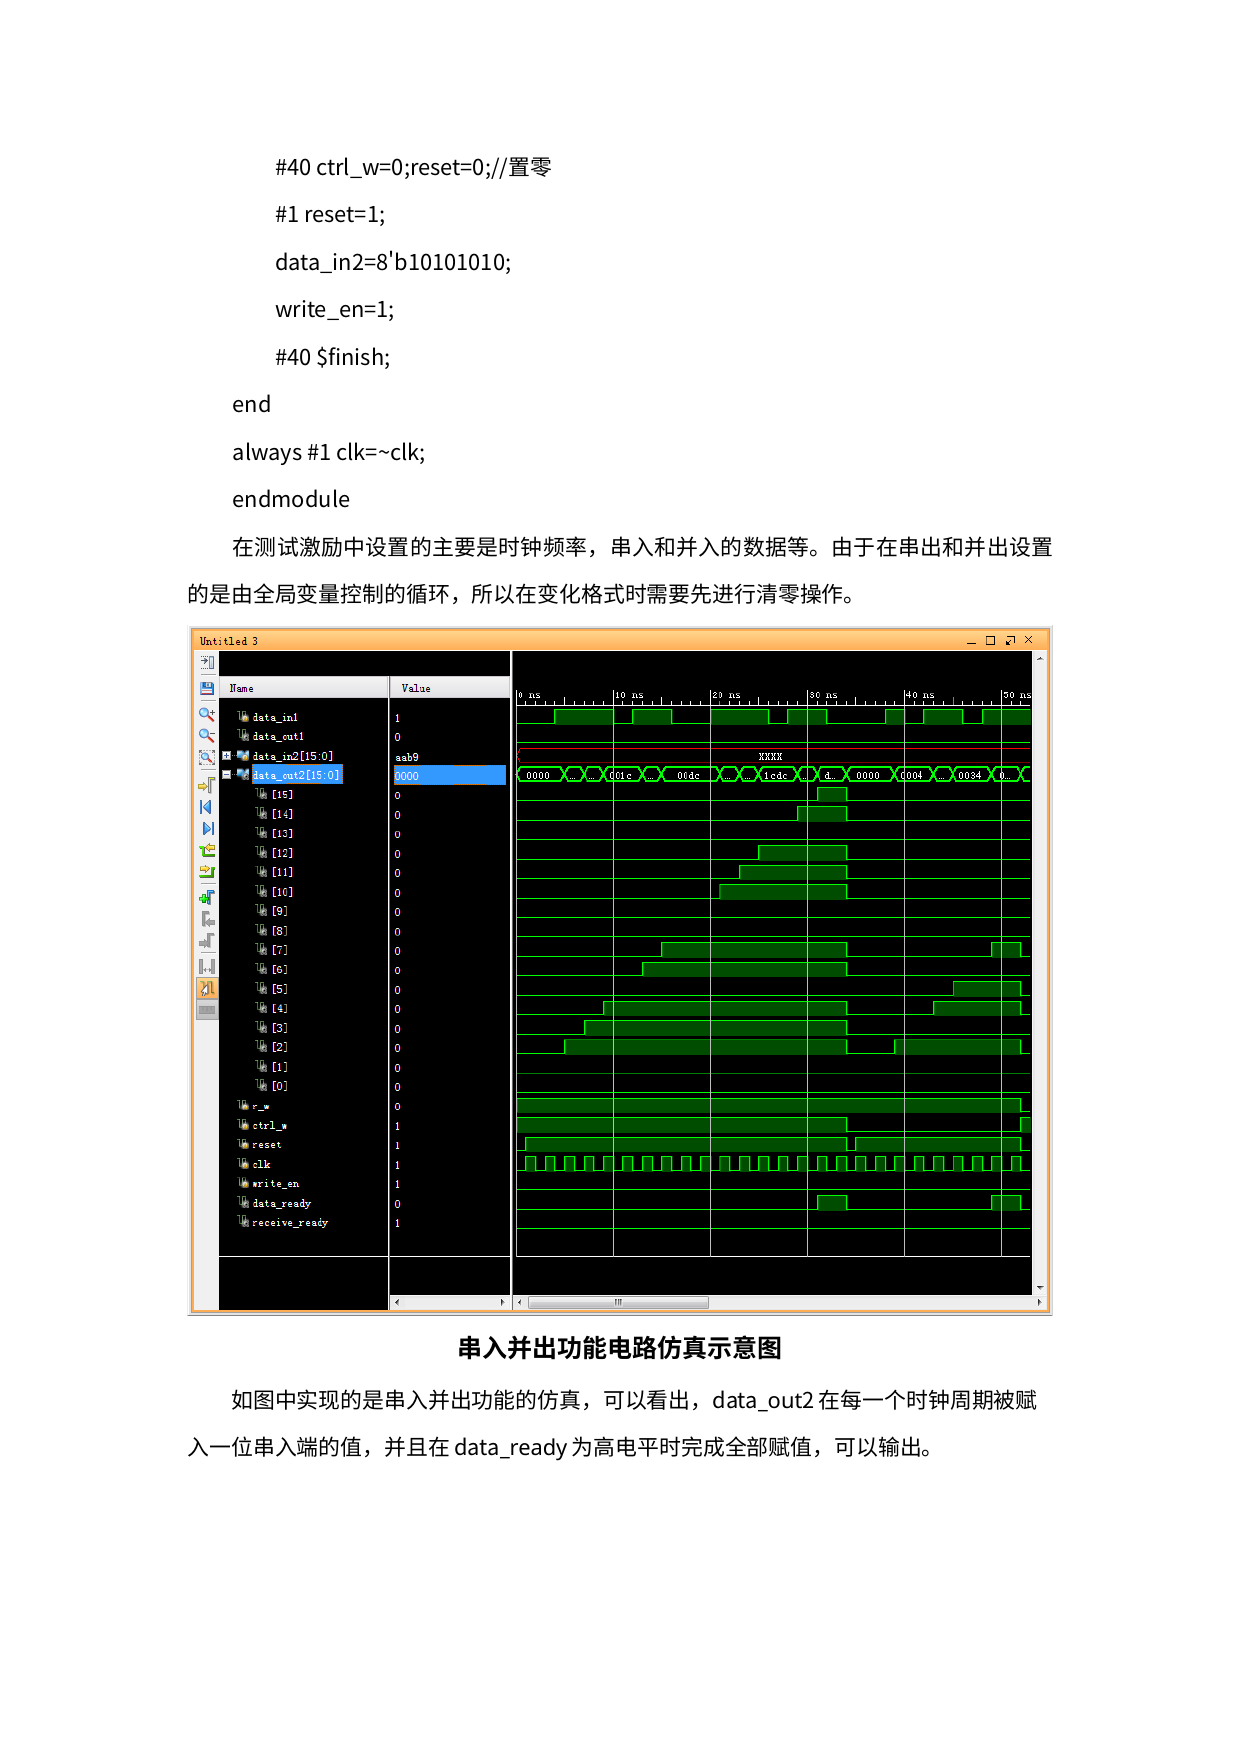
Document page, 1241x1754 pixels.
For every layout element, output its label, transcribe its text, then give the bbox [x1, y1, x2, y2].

text #1 reset=1; [187, 197, 1053, 229]
text data_in2=8'b10101010; [187, 245, 1053, 277]
text 如图中实现的是串入并出功能的仿真，可以看出，data_out2在每一个时钟周期被赋入一位串入端的值，并且在data_ready为高电平时完成全部赋值，可以输出。 [187, 1383, 1053, 1462]
text endmodule [187, 482, 1053, 514]
text #40 ctrl_w=0;reset=0;//置零 [187, 150, 1053, 182]
text 串入并出功能电路仿真示意图 [187, 1328, 1053, 1364]
text always #1 clk=~clk; [187, 435, 1053, 467]
text 在测试激励中设置的主要是时钟频率，串入和并入的数据等。由于在串出和并出设置的是由全局变量控制的循环，所以在变化格式时需要先进行清零操作。 [187, 530, 1053, 609]
text write_en=1; [187, 292, 1053, 324]
picture [187, 625, 1053, 1316]
text #40 $finish; [187, 340, 1053, 372]
text end [187, 387, 1053, 419]
